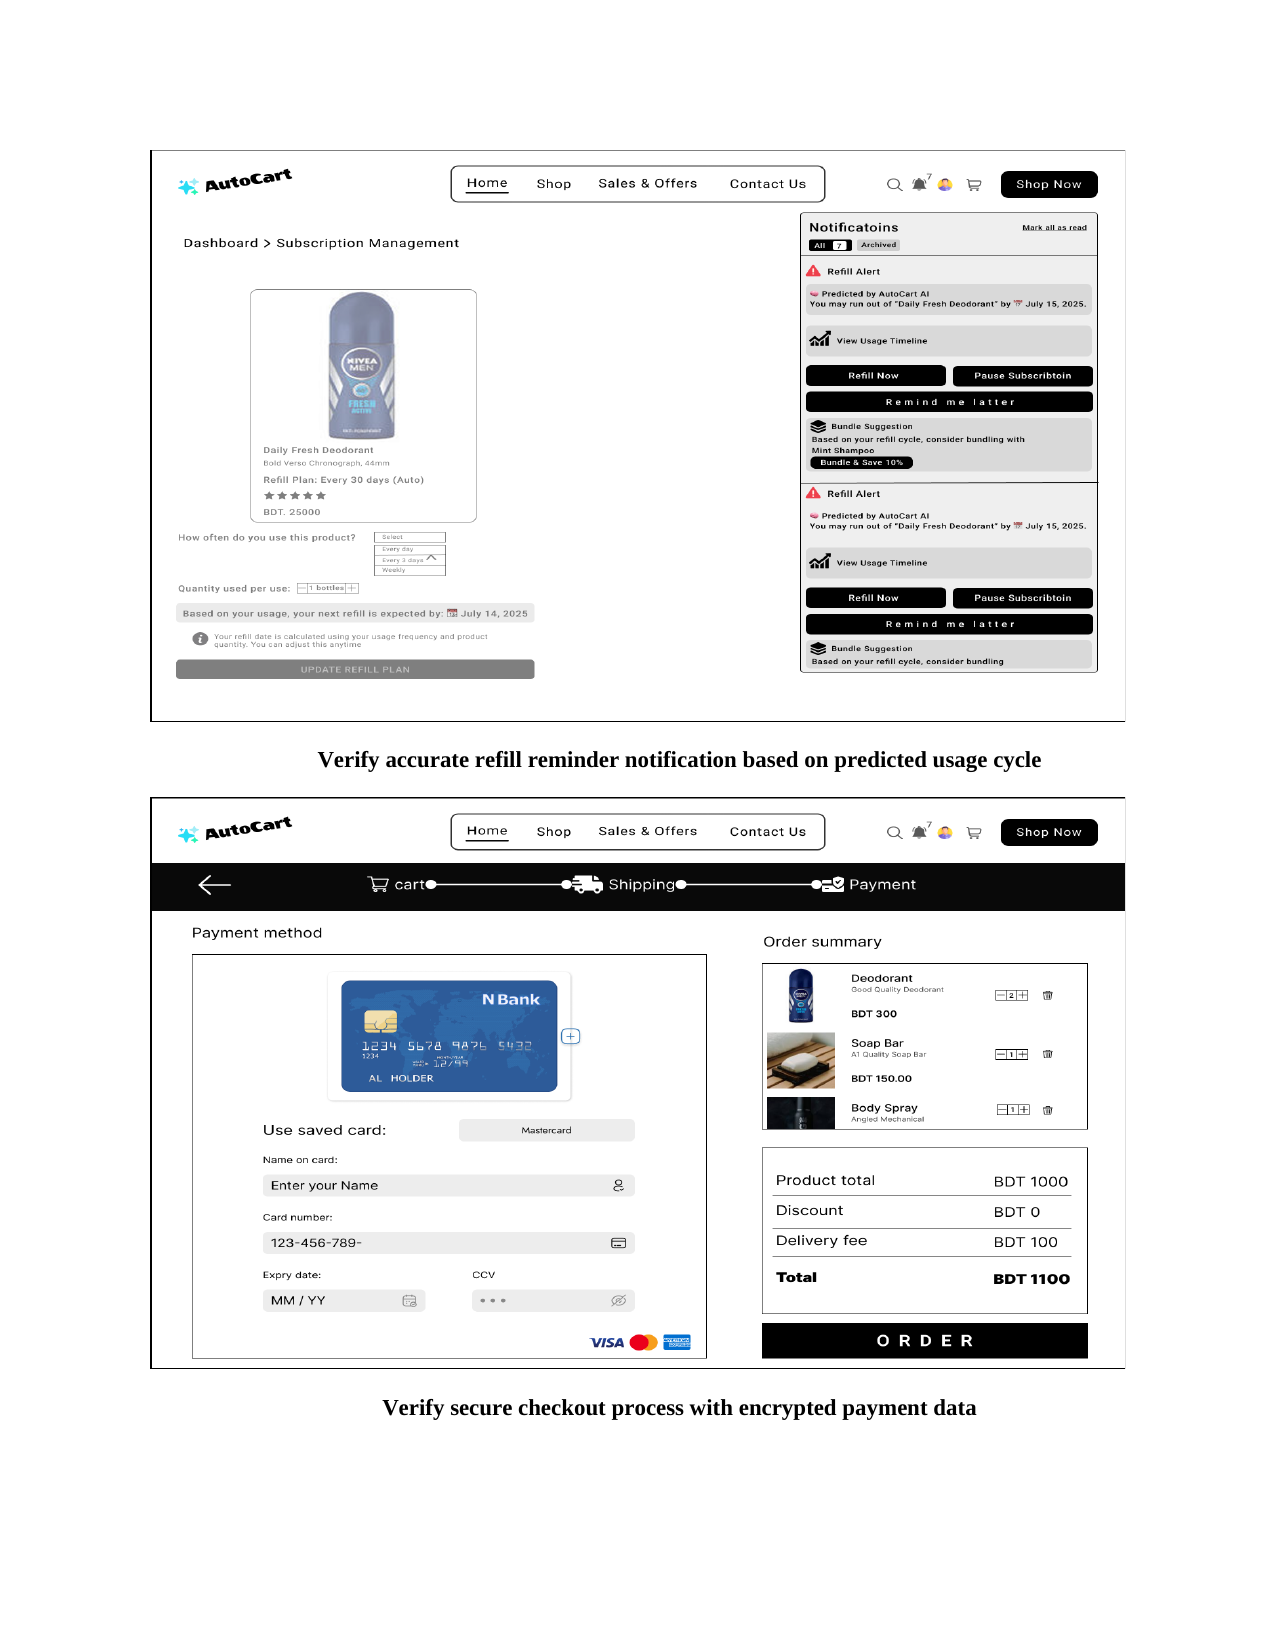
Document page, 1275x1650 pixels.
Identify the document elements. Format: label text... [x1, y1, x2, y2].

list Verify secure checkout process with encrypted payment data [234, 1394, 1125, 1420]
picture [150, 797, 1125, 1369]
list Verify accurate refill reminder notification based on predicted usage cycle [234, 746, 1125, 773]
picture [150, 150, 1125, 722]
